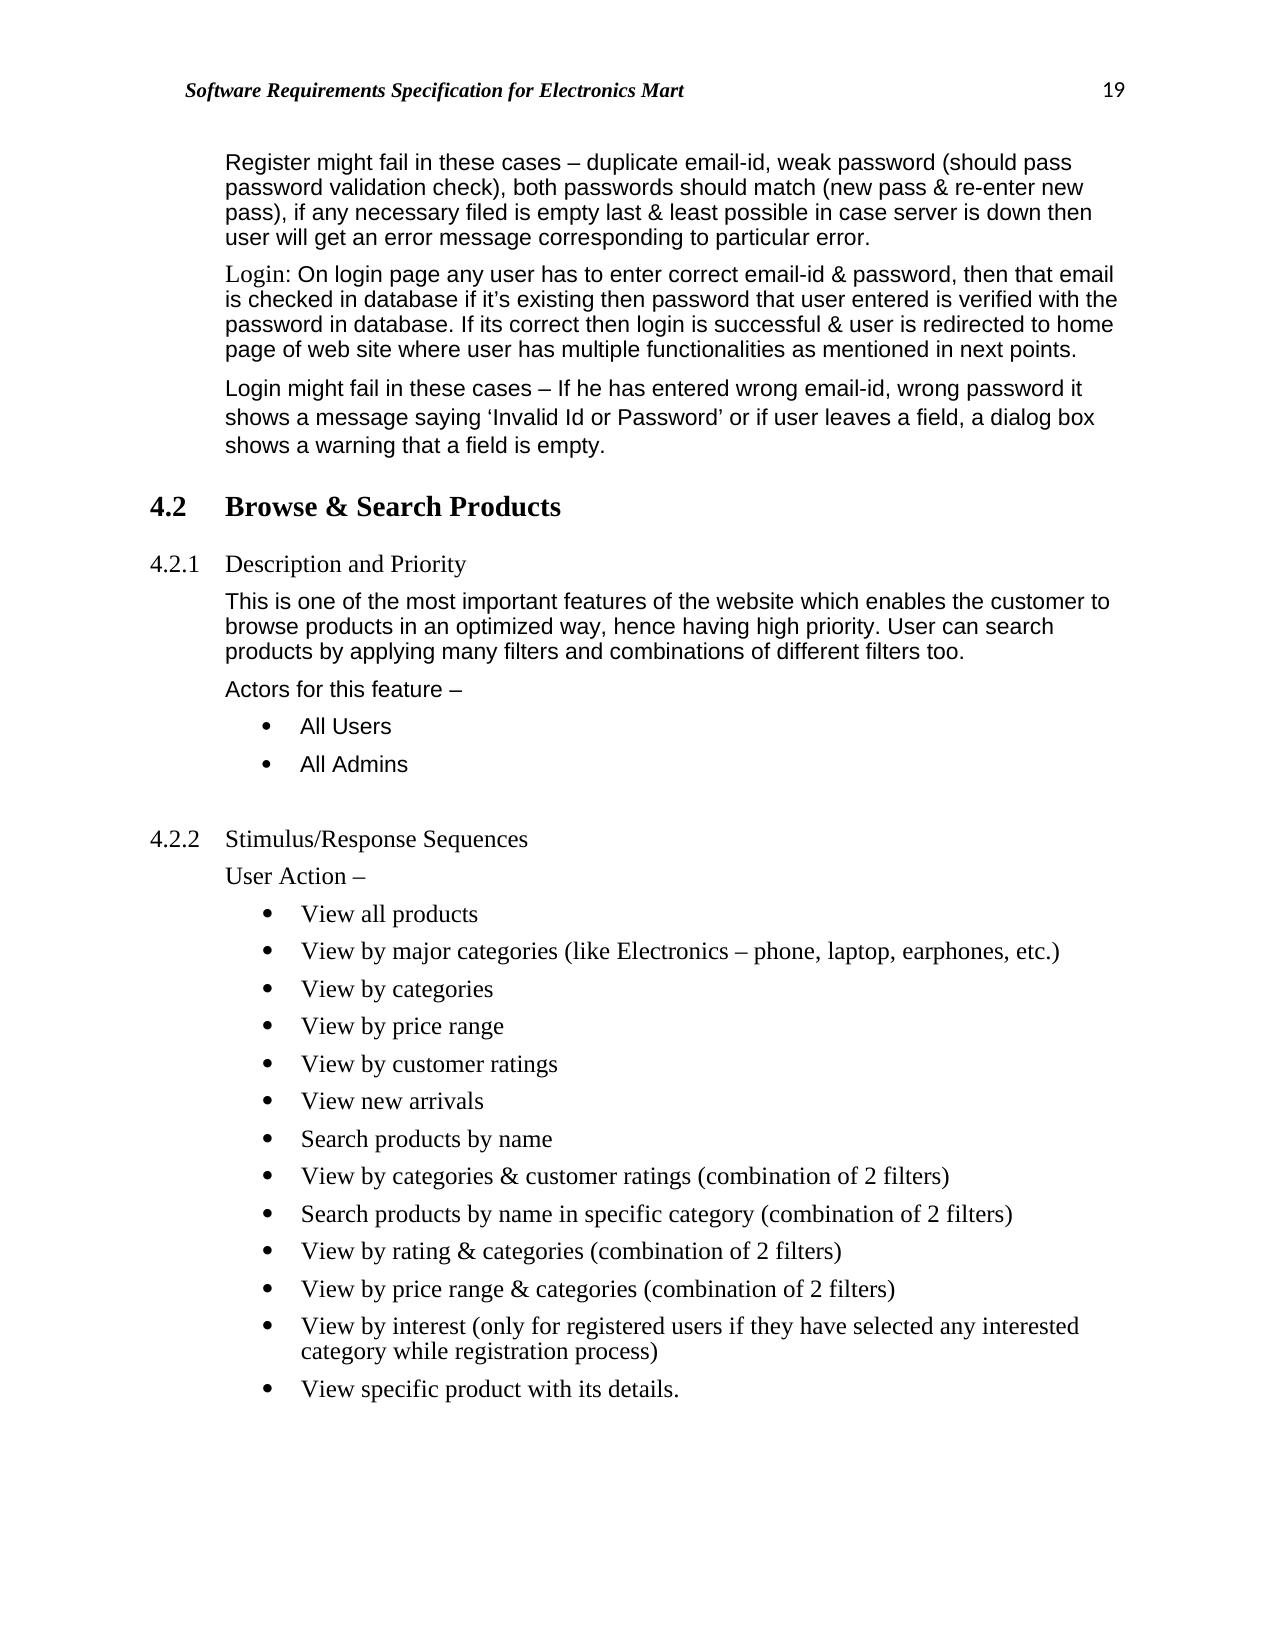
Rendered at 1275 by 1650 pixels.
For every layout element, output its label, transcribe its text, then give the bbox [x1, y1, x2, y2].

list View all products [263, 902, 1125, 927]
list View by rating & categories (combination of 2 filters) [263, 1240, 1125, 1265]
list Search products by name [263, 1127, 1125, 1152]
text 4.2.2 Stimulus/Response Sequences [150, 827, 1125, 852]
list View by major categories (like Electronics – phone, laptop, earphones, etc.) [263, 940, 1125, 965]
list View by categories [263, 977, 1125, 1002]
list View specific product with its details. [263, 1377, 1125, 1402]
list Search products by name in specific category (combination of 2 filters) [263, 1202, 1125, 1227]
list View by price range & categories (combination of 2 filters) [263, 1277, 1125, 1302]
text Login: On login page any user has to enter correct email-id & password, then that email is checked in database if it’s existing then password that user entered is verified with the password in database. If its correct then login is successful & user is redirected to home page of web site where user has multiple functionalities as mentioned in next points. [225, 262, 1125, 362]
list View by categories & customer ratings (combination of 2 filters) [263, 1165, 1125, 1190]
text Register might fail in these cases – duplicate email-id, weak password (should pass password validation check), both passwords should match (new pass & re-enter new pass), if any necessary filed is empty last & least possible in case server is down then user will get an error message corresponding to particular error. [225, 150, 1125, 250]
text 4.2.1 Description and Priority [150, 552, 1125, 577]
text This is one of the most important features of the website which enables the customer to browse products in an optimized way, hence having high priority. User can search products by applying many filters and combinations of different filters too. [225, 590, 1125, 665]
list All Users [262, 715, 1125, 740]
text Login might fail in these cases – If he has entered wrong email-id, wrong password it shows a message saying ‘Invalid Id or Password’ or if user leaves a field, a dialog box shows a warning that a field is empty. [225, 375, 1125, 458]
text Actors for this feature – [225, 677, 1125, 702]
subtitle Browse & Search Products [150, 489, 1125, 523]
list View by customer ratings [263, 1052, 1125, 1077]
list View by interest (only for registered users if they have selected any interested category while registration process) [263, 1315, 1125, 1365]
text User Action – [150, 865, 1125, 890]
list All Admins [262, 752, 1125, 777]
list View new arrivals [263, 1090, 1125, 1115]
list View by price range [263, 1015, 1125, 1040]
